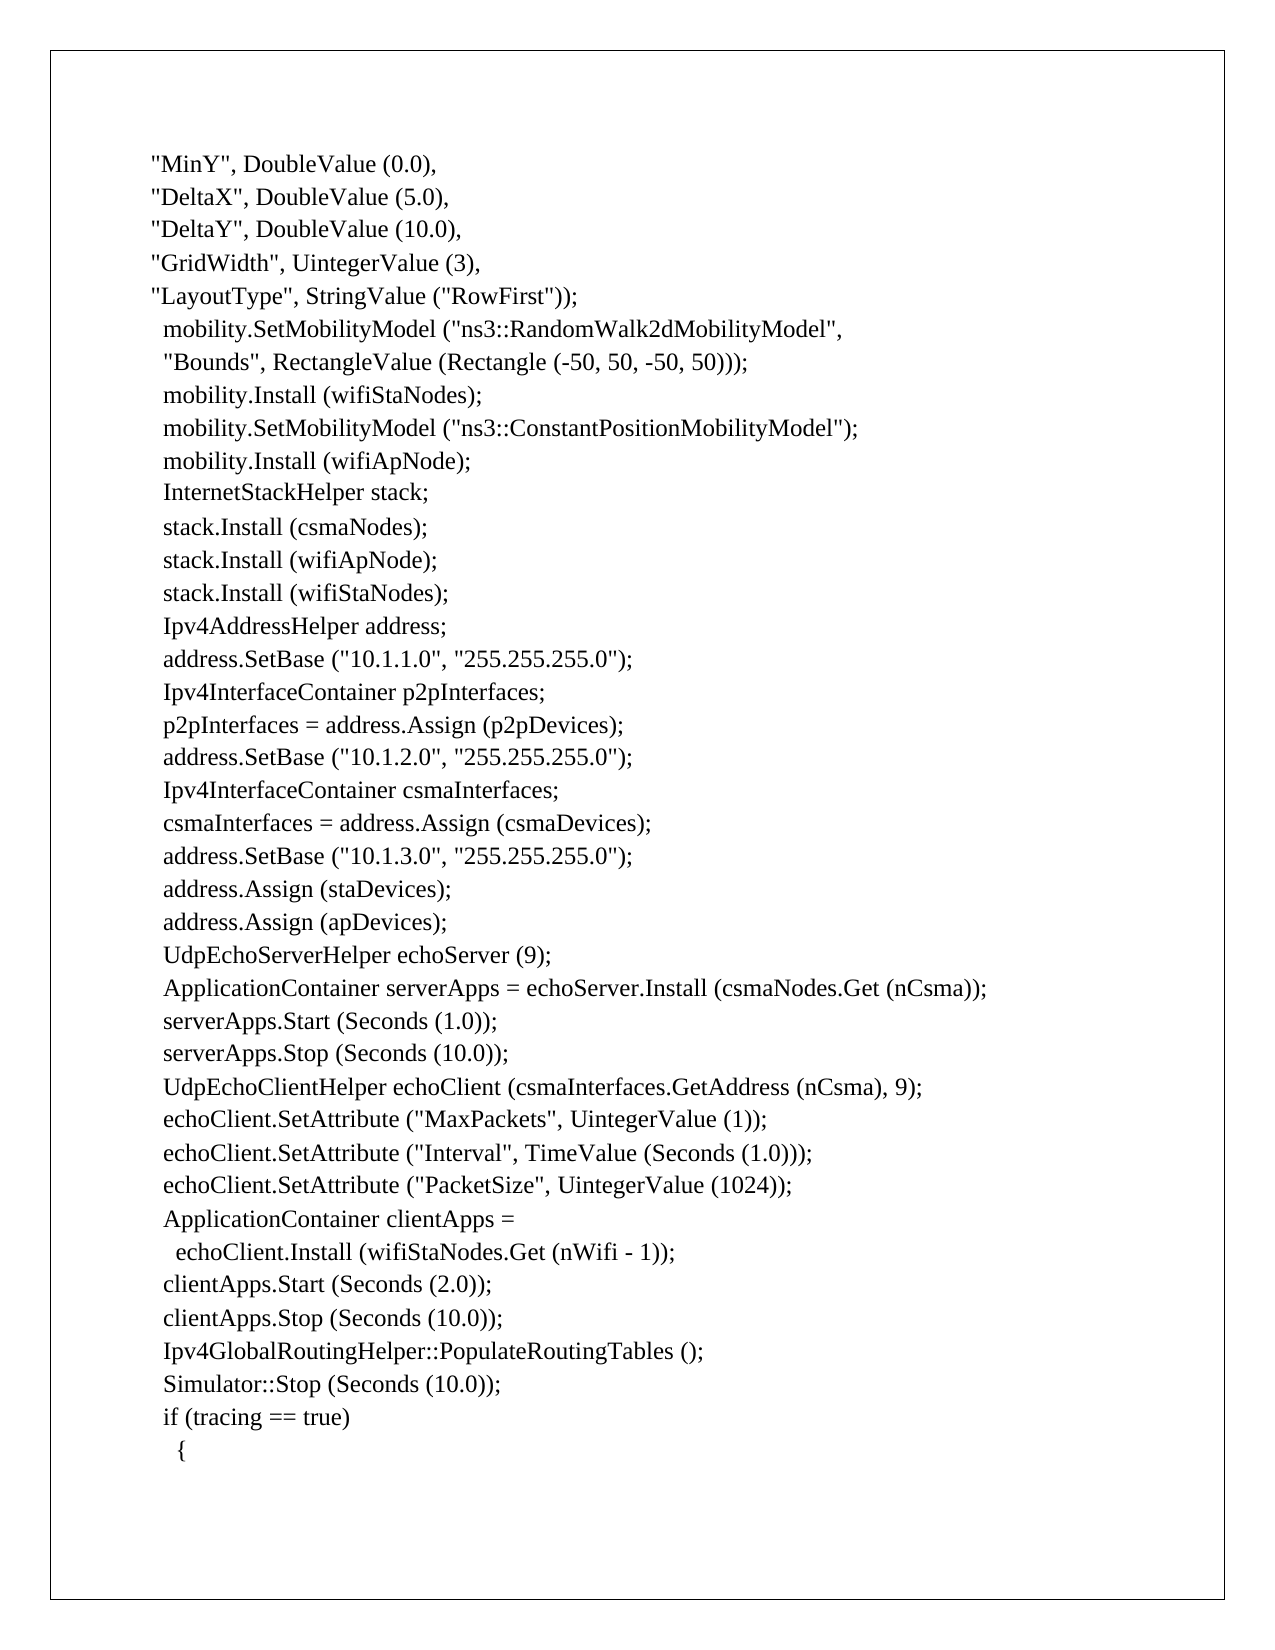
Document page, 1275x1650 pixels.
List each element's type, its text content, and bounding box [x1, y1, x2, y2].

text "GridWidth", UintegerValue (3), "LayoutType", StringValue ("RowFirst")); [150, 248, 579, 309]
text mobility.SetMobilityModel ("ns3::ConstantPositionMobilityModel"); mobility.Install (wifiApNode); [163, 413, 861, 475]
text if (tracing == true) [163, 1402, 1223, 1431]
text address.SetBase ("10.1.1.0", "255.255.255.0"); [163, 644, 1223, 673]
text UdpEchoClientHelper echoClient (csmaInterfaces.GetAddress (nCsma), 9); echoClient.SetAttribute ("MaxPackets", UintegerValue (1)); echoClient.SetAttribute ("Interval", TimeValue (Seconds (1.0))); echoClient.SetAttribute ("PacketSize", UintegerValue (1024)); ApplicationContainer clientApps = [163, 1072, 922, 1232]
text "MinY", DoubleValue (0.0), [150, 149, 1223, 177]
text address.Assign (staDevices); address.Assign (apDevices); UdpEchoServerHelper echoServer (9); [163, 874, 552, 969]
text echoClient.Install (wifiStaNodes.Get (nWifi - 1)); clientApps.Start (Seconds (2.0)); [163, 1237, 676, 1298]
text ApplicationContainer serverApps = echoServer.Install (csmaNodes.Get (nCsma)); serverApps.Start (Seconds (1.0)); [163, 973, 1093, 1034]
text serverApps.Stop (Seconds (10.0)); [163, 1038, 1223, 1067]
text "DeltaX", DoubleValue (5.0), [150, 182, 1223, 210]
text Ipv4InterfaceContainer csmaInterfaces; csmaInterfaces = address.Assign (csmaDevices); address.SetBase ("10.1.3.0", "255.255.255.0"); [163, 775, 652, 870]
text { [175, 1435, 1223, 1464]
text Ipv4InterfaceContainer p2pInterfaces; p2pInterfaces = address.Assign (p2pDevices); address.SetBase ("10.1.2.0", "255.255.255.0"); [163, 677, 634, 771]
text InternetStackHelper stack; [163, 479, 1223, 506]
text mobility.SetMobilityModel ("ns3::RandomWalk2dMobilityModel", "Bounds", RectangleValue (Rectangle (-50, 50, -50, 50))); mobility.Install (wifiStaNodes); [163, 314, 845, 409]
text clientApps.Stop (Seconds (10.0)); Ipv4GlobalRoutingHelper::PopulateRoutingTables (); Simulator::Stop (Seconds (10.0)); [163, 1303, 705, 1398]
text stack.Install (csmaNodes); stack.Install (wifiApNode); stack.Install (wifiStaNodes); Ipv4AddressHelper address; [163, 512, 450, 640]
text "DeltaY", DoubleValue (10.0), [150, 214, 1223, 243]
